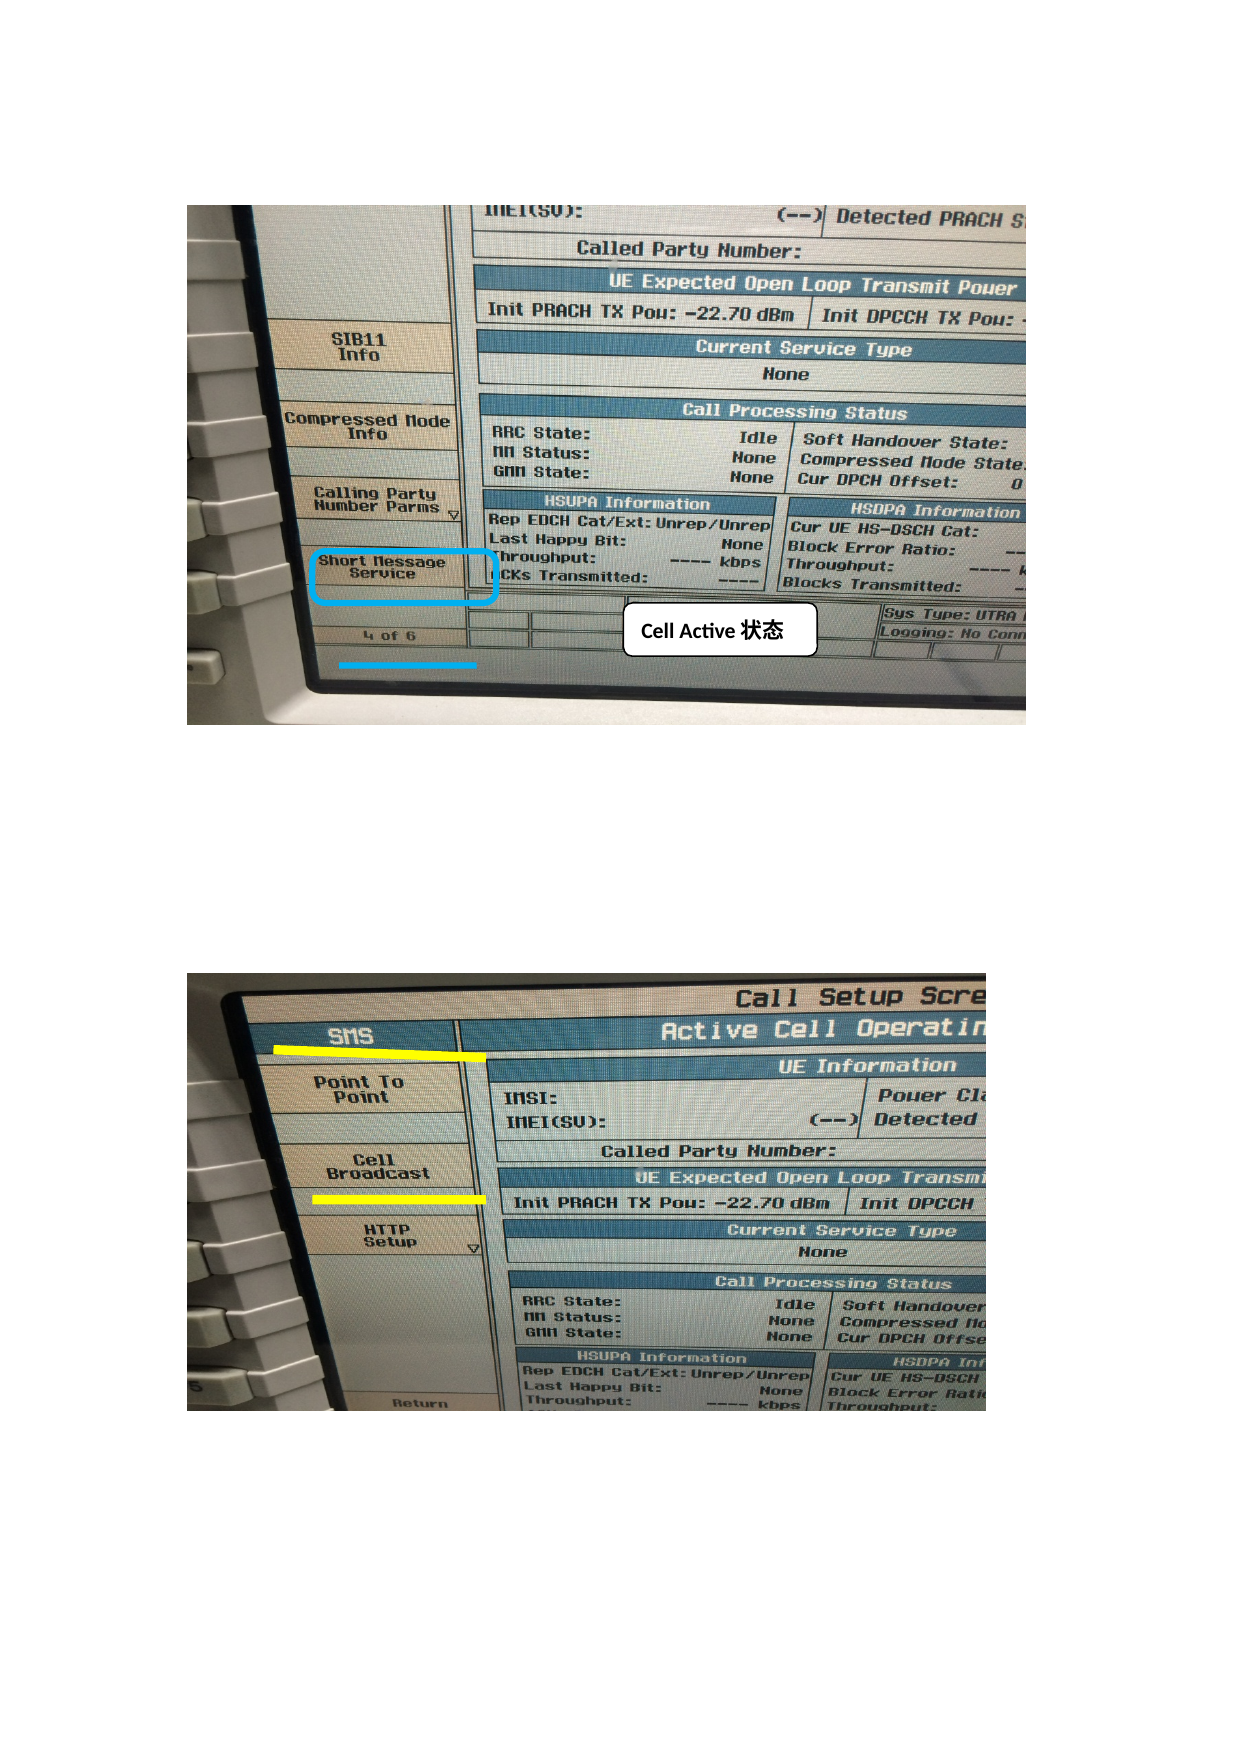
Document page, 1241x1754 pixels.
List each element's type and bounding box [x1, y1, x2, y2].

picture [187, 973, 986, 1411]
picture [187, 205, 1026, 725]
